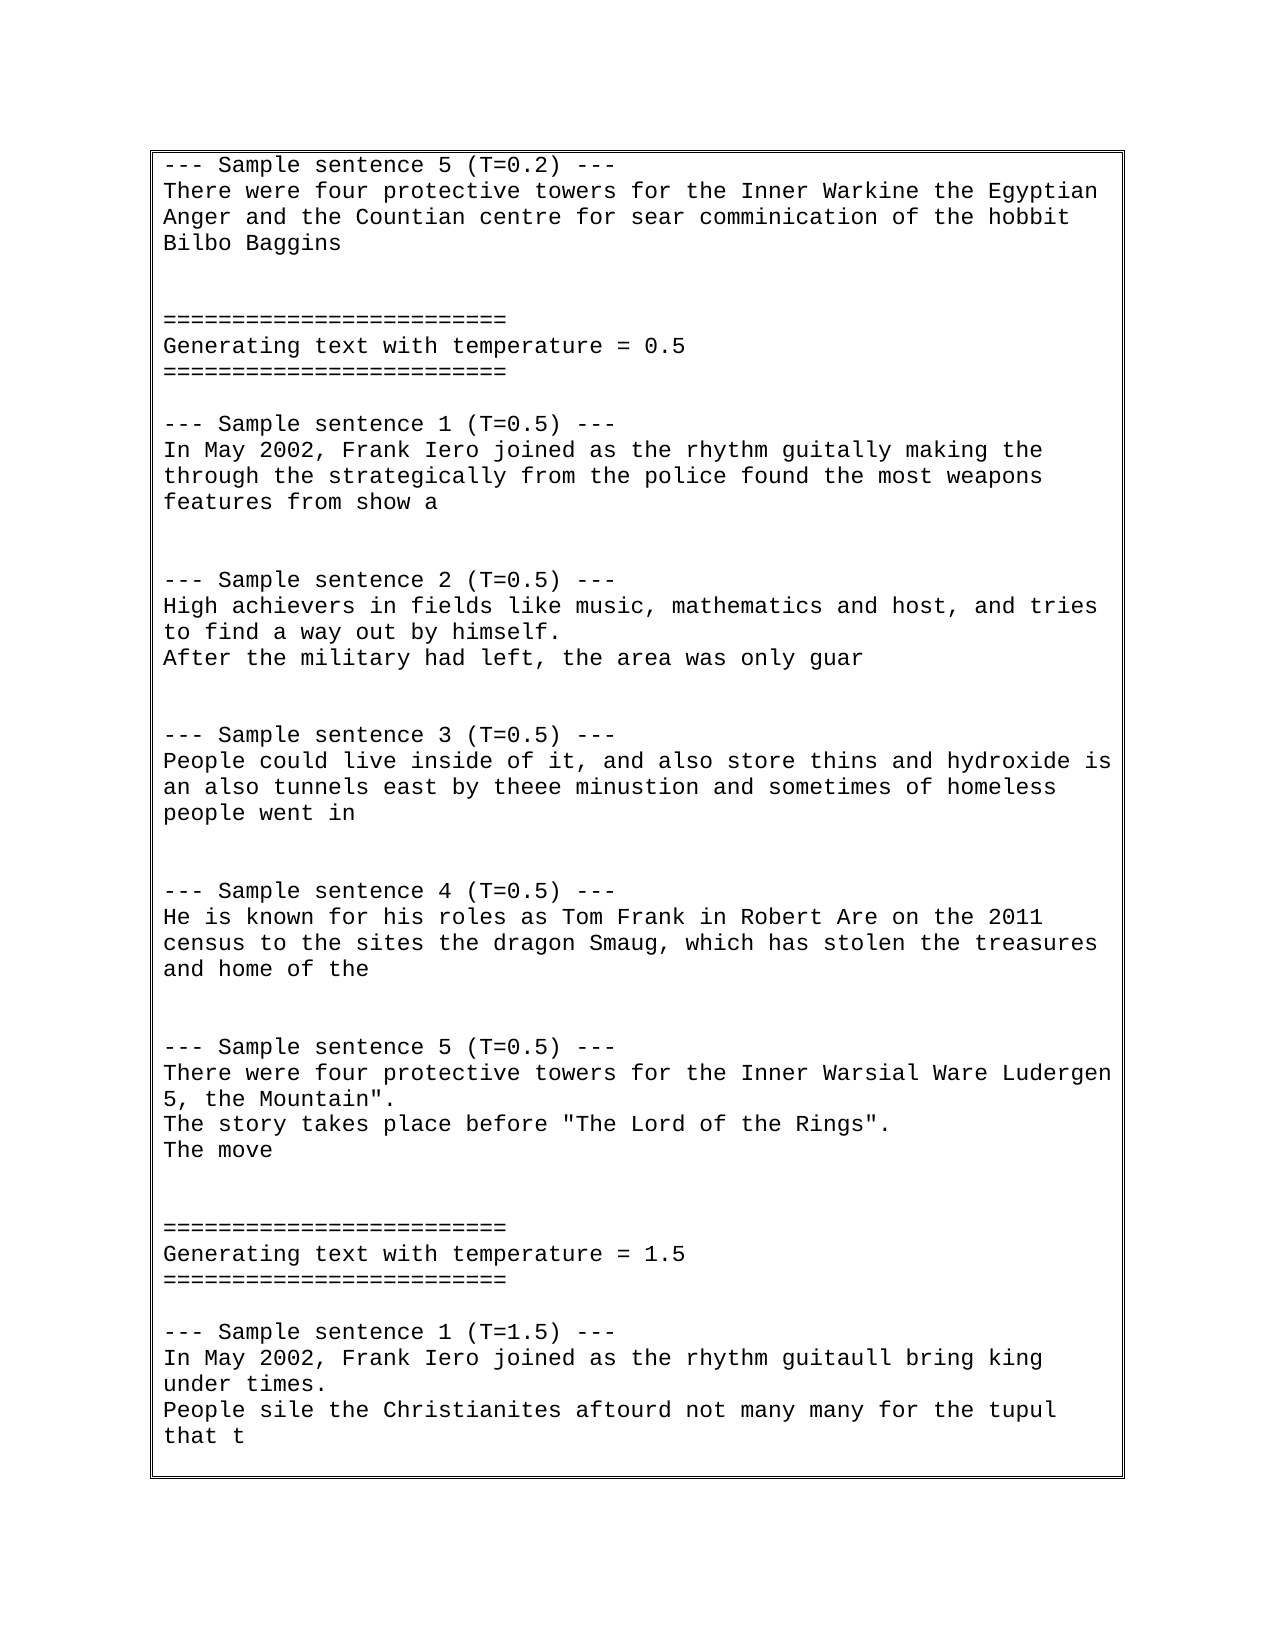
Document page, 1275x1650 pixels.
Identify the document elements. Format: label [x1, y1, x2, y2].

table_header [153, 153, 1122, 1476]
